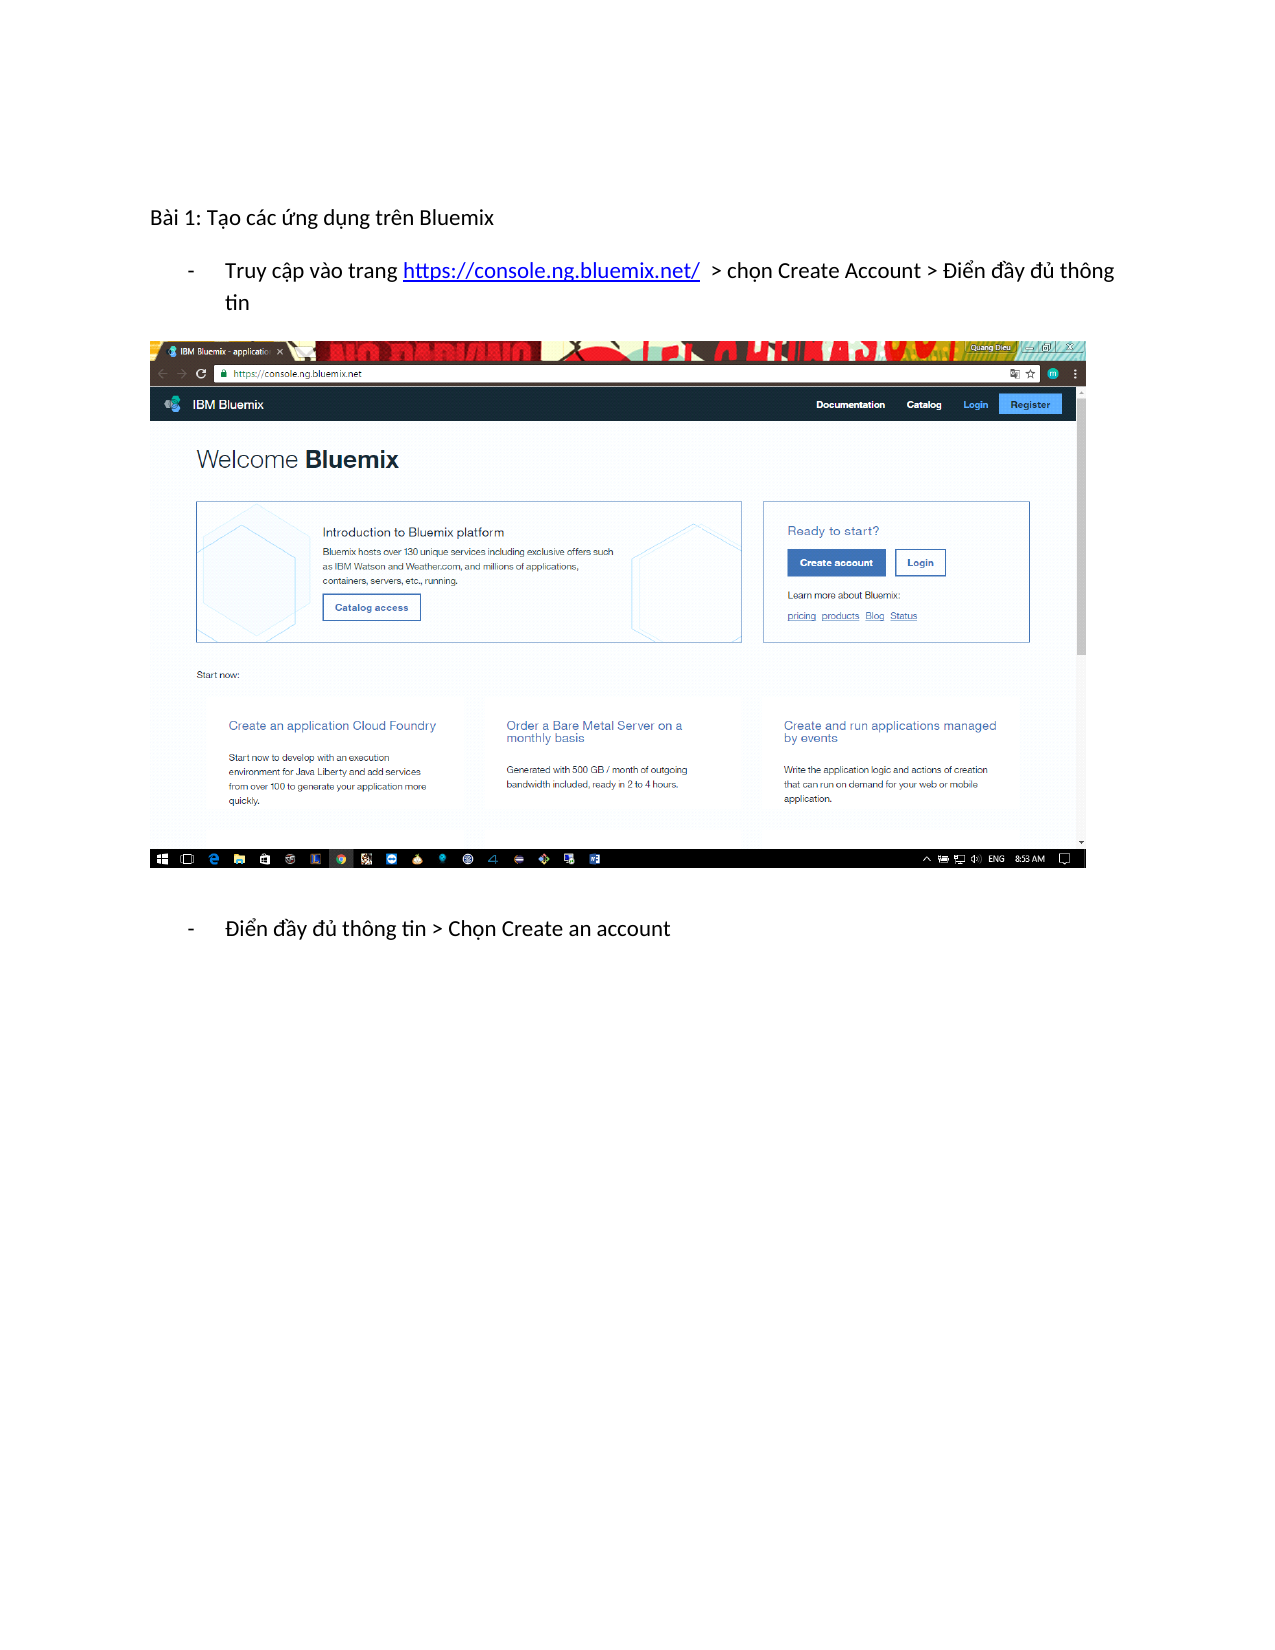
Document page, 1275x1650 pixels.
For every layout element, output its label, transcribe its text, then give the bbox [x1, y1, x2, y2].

list Điển đầy đủ thông tin > Chọn Create an account [187, 914, 1125, 942]
text Bài 1: Tạo các ứng dụng trên Bluemix [150, 203, 1125, 231]
list Truy cập vào trang https://console.ng.bluemix.net/ > chọn Create Account > Điển đầy đủ thông tin [187, 256, 1125, 316]
picture [150, 341, 1086, 868]
